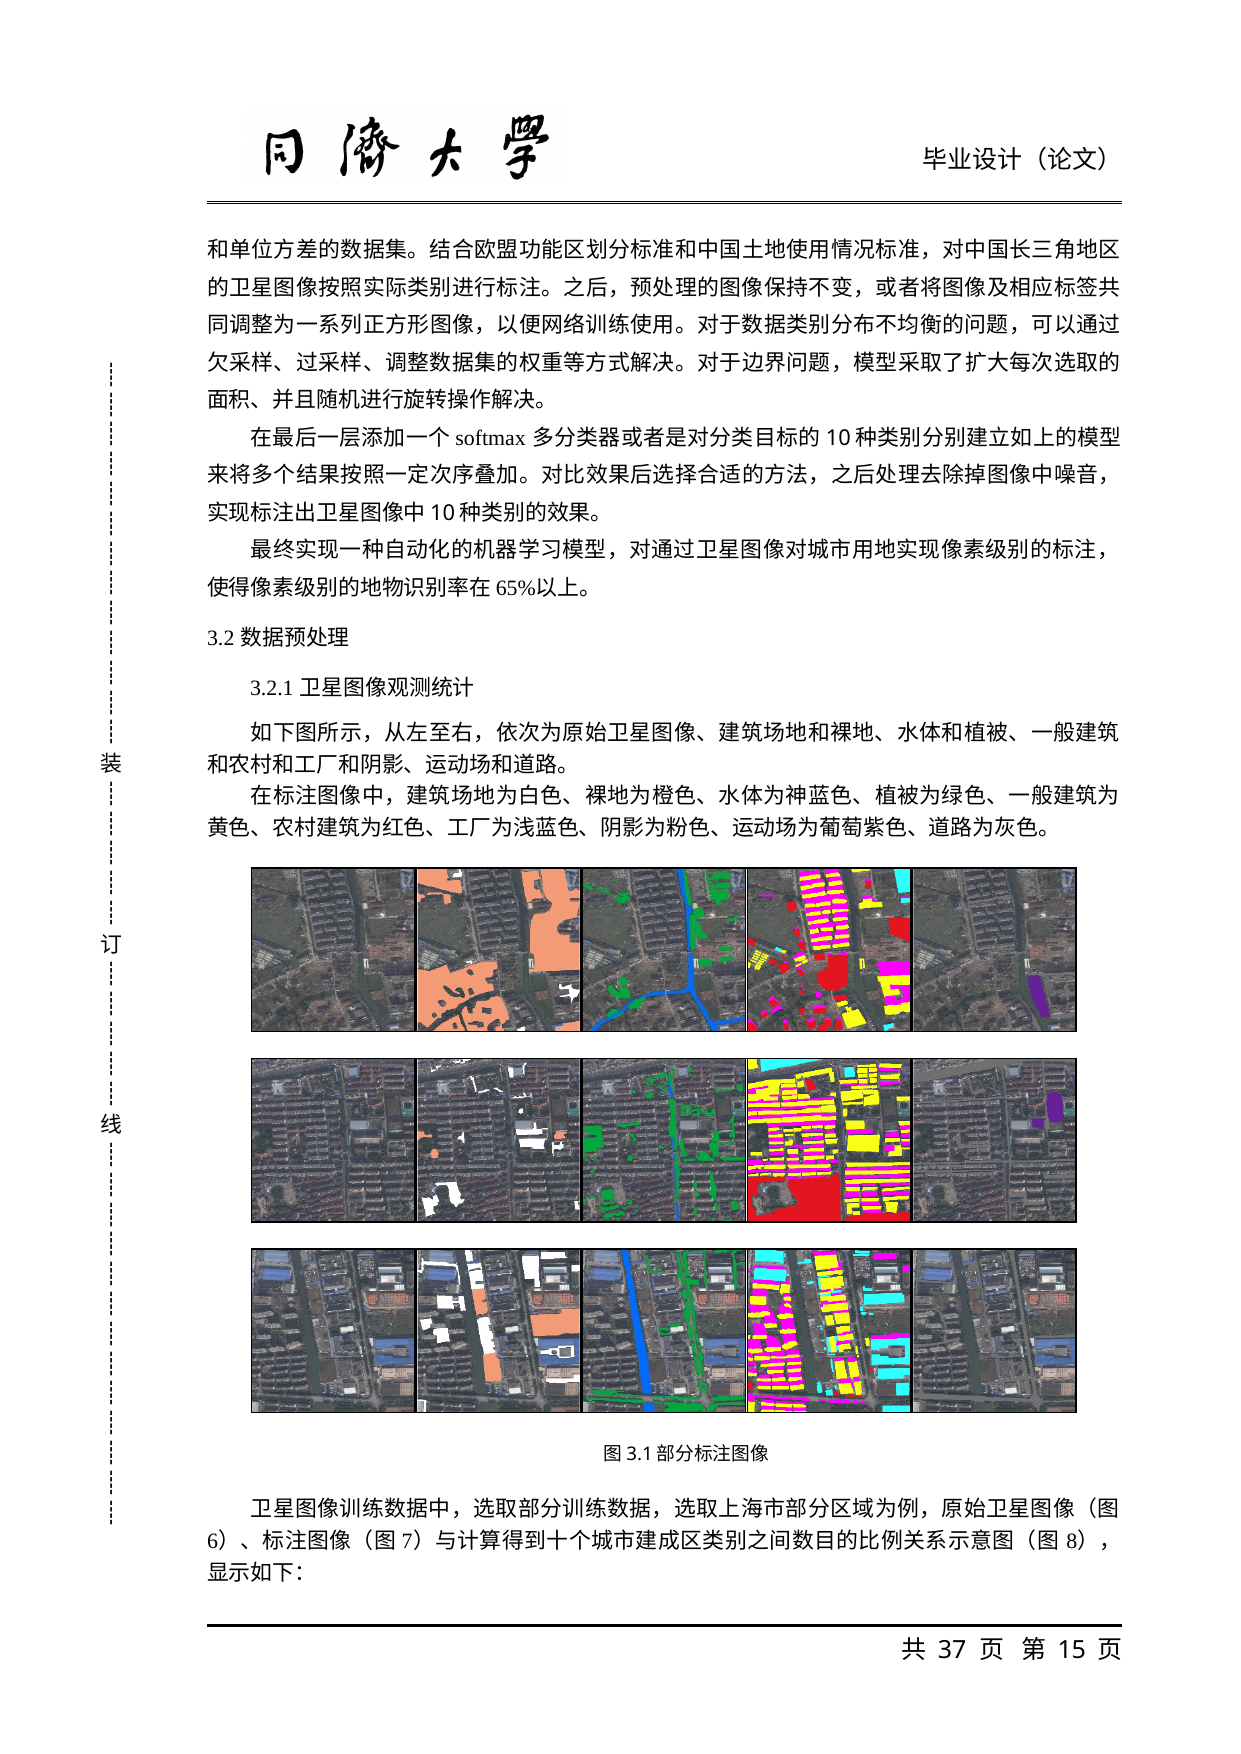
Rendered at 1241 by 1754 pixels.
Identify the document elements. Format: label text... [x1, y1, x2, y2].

picture [913, 1059, 1075, 1221]
subtitle 3.2 数据预处理 [207, 615, 1122, 653]
text 最终实现一种自动化的机器学习模型，对通过卫星图像对城市用地实现像素级别的标注，使得像素级别的地物识别率在65%以上。 [207, 528, 1122, 603]
text 在最后一层添加一个softmax 多分类器或者是对分类目标的10种类别分别建立如上的模型来将多个结果按照一定次序叠加。对比效果后选择合适的方法，之后处理去除掉图像中噪音，实现标注出卫星图像中10种类别的效果。 [207, 415, 1122, 528]
picture [252, 1250, 414, 1412]
picture [417, 1250, 580, 1412]
picture [417, 869, 580, 1031]
subtitle 3.2.1 卫星图像观测统计 [207, 665, 1122, 703]
picture [748, 1250, 910, 1412]
text 图3.1部分标注图像 [207, 1439, 1122, 1466]
picture [748, 1059, 910, 1221]
picture [583, 869, 745, 1031]
picture [748, 869, 910, 1031]
picture [417, 1059, 580, 1221]
picture [252, 1059, 414, 1221]
text 如下图所示，从左至右，依次为原始卫星图像、建筑场地和裸地、水体和植被、一般建筑和农村和工厂和阴影、运动场和道路。 [207, 715, 1122, 778]
picture [913, 869, 1075, 1031]
text 在标注图像中，建筑场地为白色、裸地为橙色、水体为神蓝色、植被为绿色、一般建筑为黄色、农村建筑为红色、工厂为浅蓝色、阴影为粉色、运动场为葡萄紫色、道路为灰色。 [207, 778, 1122, 842]
picture [244, 106, 567, 185]
picture [913, 1250, 1075, 1412]
text 卫星图像训练数据中，选取部分训练数据，选取上海市部分区域为例，原始卫星图像（图6）、标注图像（图7）与计算得到十个城市建成区类别之间数目的比例关系示意图（图8），显示如下： [207, 1491, 1122, 1586]
picture [583, 1059, 745, 1221]
picture [583, 1250, 745, 1412]
picture [252, 869, 414, 1031]
